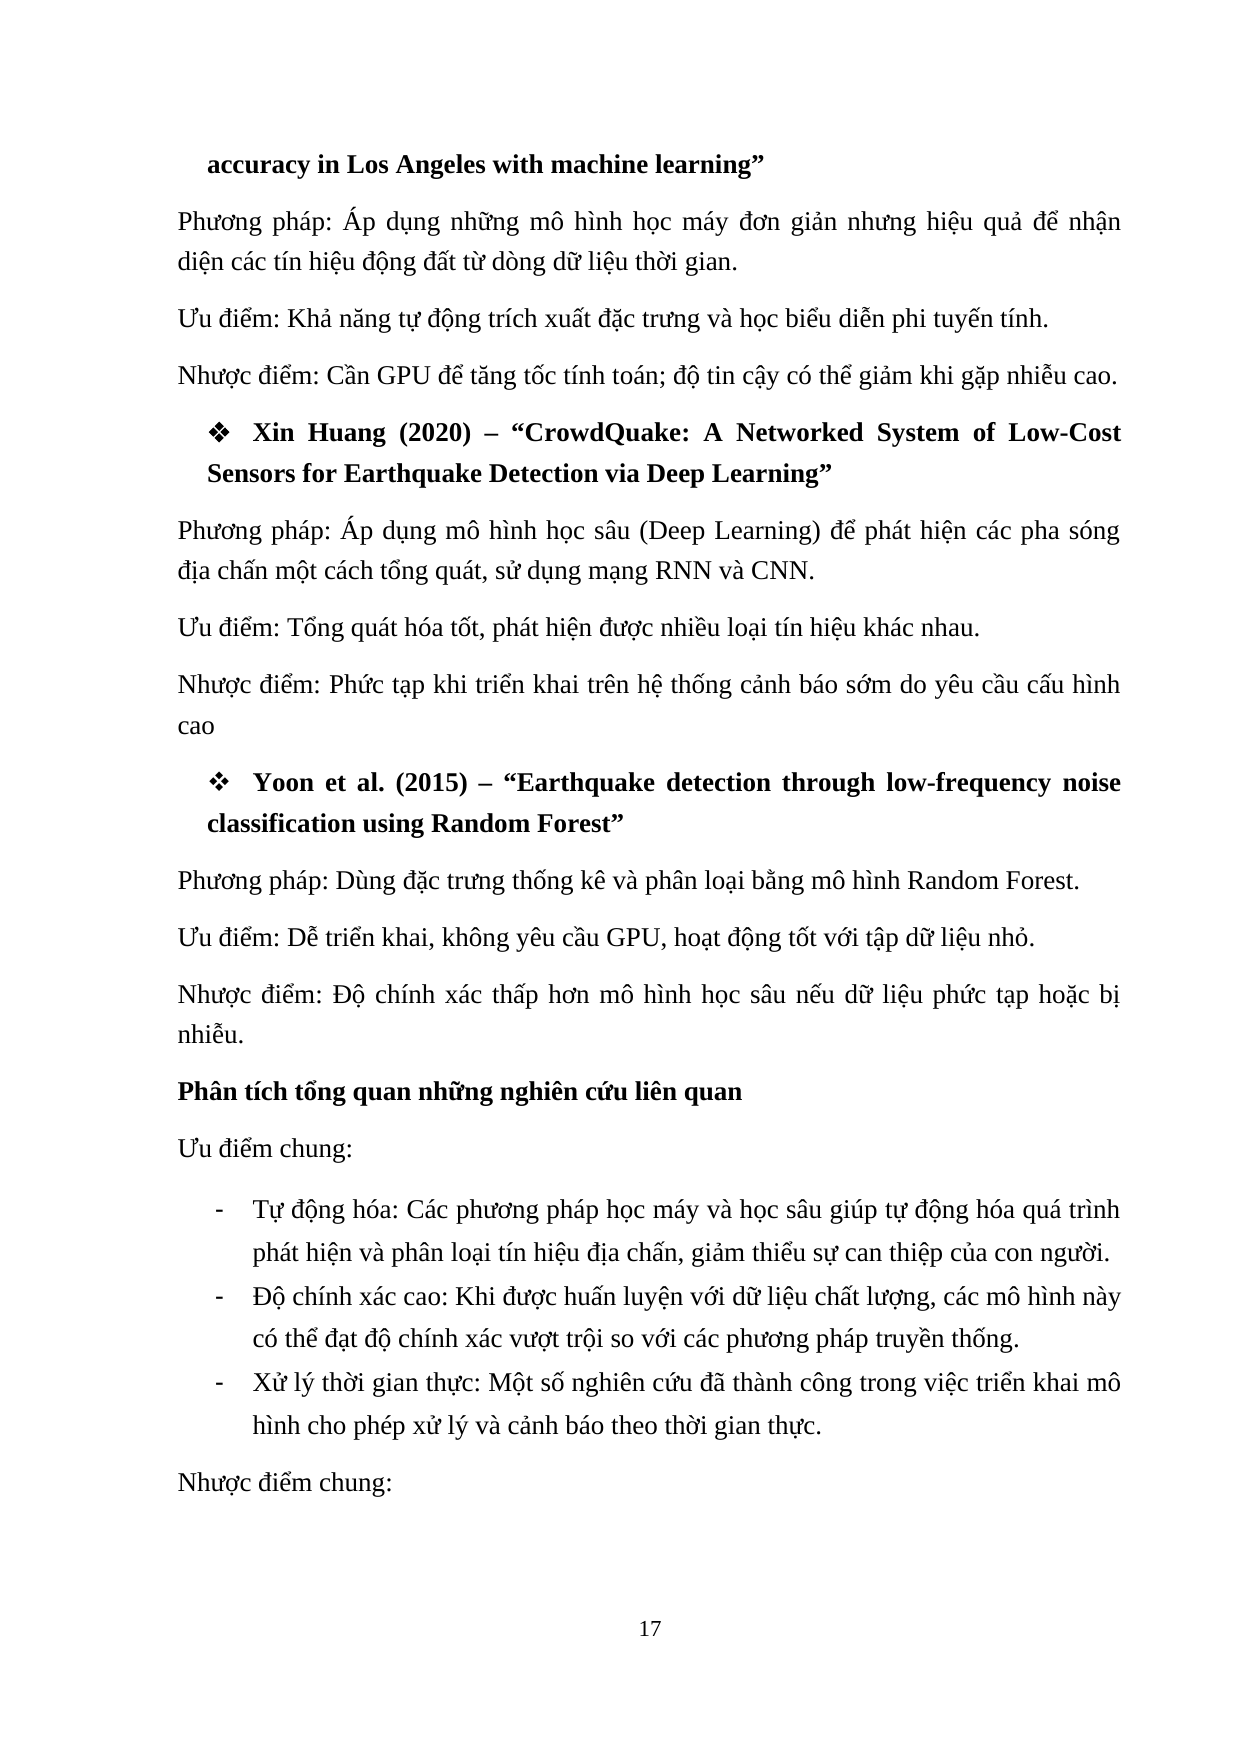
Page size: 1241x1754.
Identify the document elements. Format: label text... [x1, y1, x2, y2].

list Xử lý thời gian thực: Một số nghiên cứu đã thành công trong việc triển khai mô hình cho phép xử lý và cảnh báo theo thời gian thực. [215, 1363, 1122, 1440]
list Độ chính xác cao: Khi được huấn luyện với dữ liệu chất lượng, các mô hình này có thể đạt độ chính xác vượt trội so với các phương pháp truyền thống. [215, 1276, 1122, 1353]
text Nhược điểm: Cần GPU để tăng tốc tính toán; độ tin cậy có thể giảm khi gặp nhiễu cao. [177, 359, 1122, 391]
text Phương pháp: Áp dụng mô hình học sâu (Deep Learning) để phát hiện các pha sóng địa chấn một cách tổng quát, sử dụng mạng RNN và CNN. [177, 514, 1122, 586]
text Ưu điểm: Dễ triển khai, không yêu cầu GPU, hoạt động tốt với tập dữ liệu nhỏ. [177, 921, 1122, 952]
text Phương pháp: Dùng đặc trưng thống kê và phân loại bằng mô hình Random Forest. [177, 864, 1122, 895]
text Ưu điểm: Khả năng tự động trích xuất đặc trưng và học biểu diễn phi tuyến tính. [177, 302, 1122, 333]
text Nhược điểm chung: [177, 1466, 1122, 1497]
list Tự động hóa: Các phương pháp học máy và học sâu giúp tự động hóa quá trình phát hiện và phân loại tín hiệu địa chấn, giảm thiểu sự can thiệp của con người. [215, 1189, 1122, 1267]
text Ưu điểm: Tổng quát hóa tốt, phát hiện được nhiều loại tín hiệu khác nhau. [177, 612, 1122, 643]
text Nhược điểm: Phức tạp khi triển khai trên hệ thống cảnh báo sớm do yêu cầu cấu hình cao [177, 669, 1122, 740]
list accuracy in Los Angeles with machine learning” [207, 148, 1122, 179]
text Nhược điểm: Độ chính xác thấp hơn mô hình học sâu nếu dữ liệu phức tạp hoặc bị nhiễu. [177, 978, 1122, 1049]
list Xin Huang (2020) – “CrowdQuake: A Networked System of Low-Cost Sensors for Earthquake Detection via Deep Learning” [207, 416, 1122, 488]
text Phân tích tổng quan những nghiên cứu liên quan [177, 1075, 1122, 1107]
text Ưu điểm chung: [177, 1132, 1122, 1164]
list Yoon et al. (2015) – “Earthquake detection through low-frequency noise classification using Random Forest” [207, 766, 1122, 838]
text Phương pháp: Áp dụng những mô hình học máy đơn giản nhưng hiệu quả để nhận diện các tín hiệu động đất từ dòng dữ liệu thời gian. [177, 205, 1122, 276]
